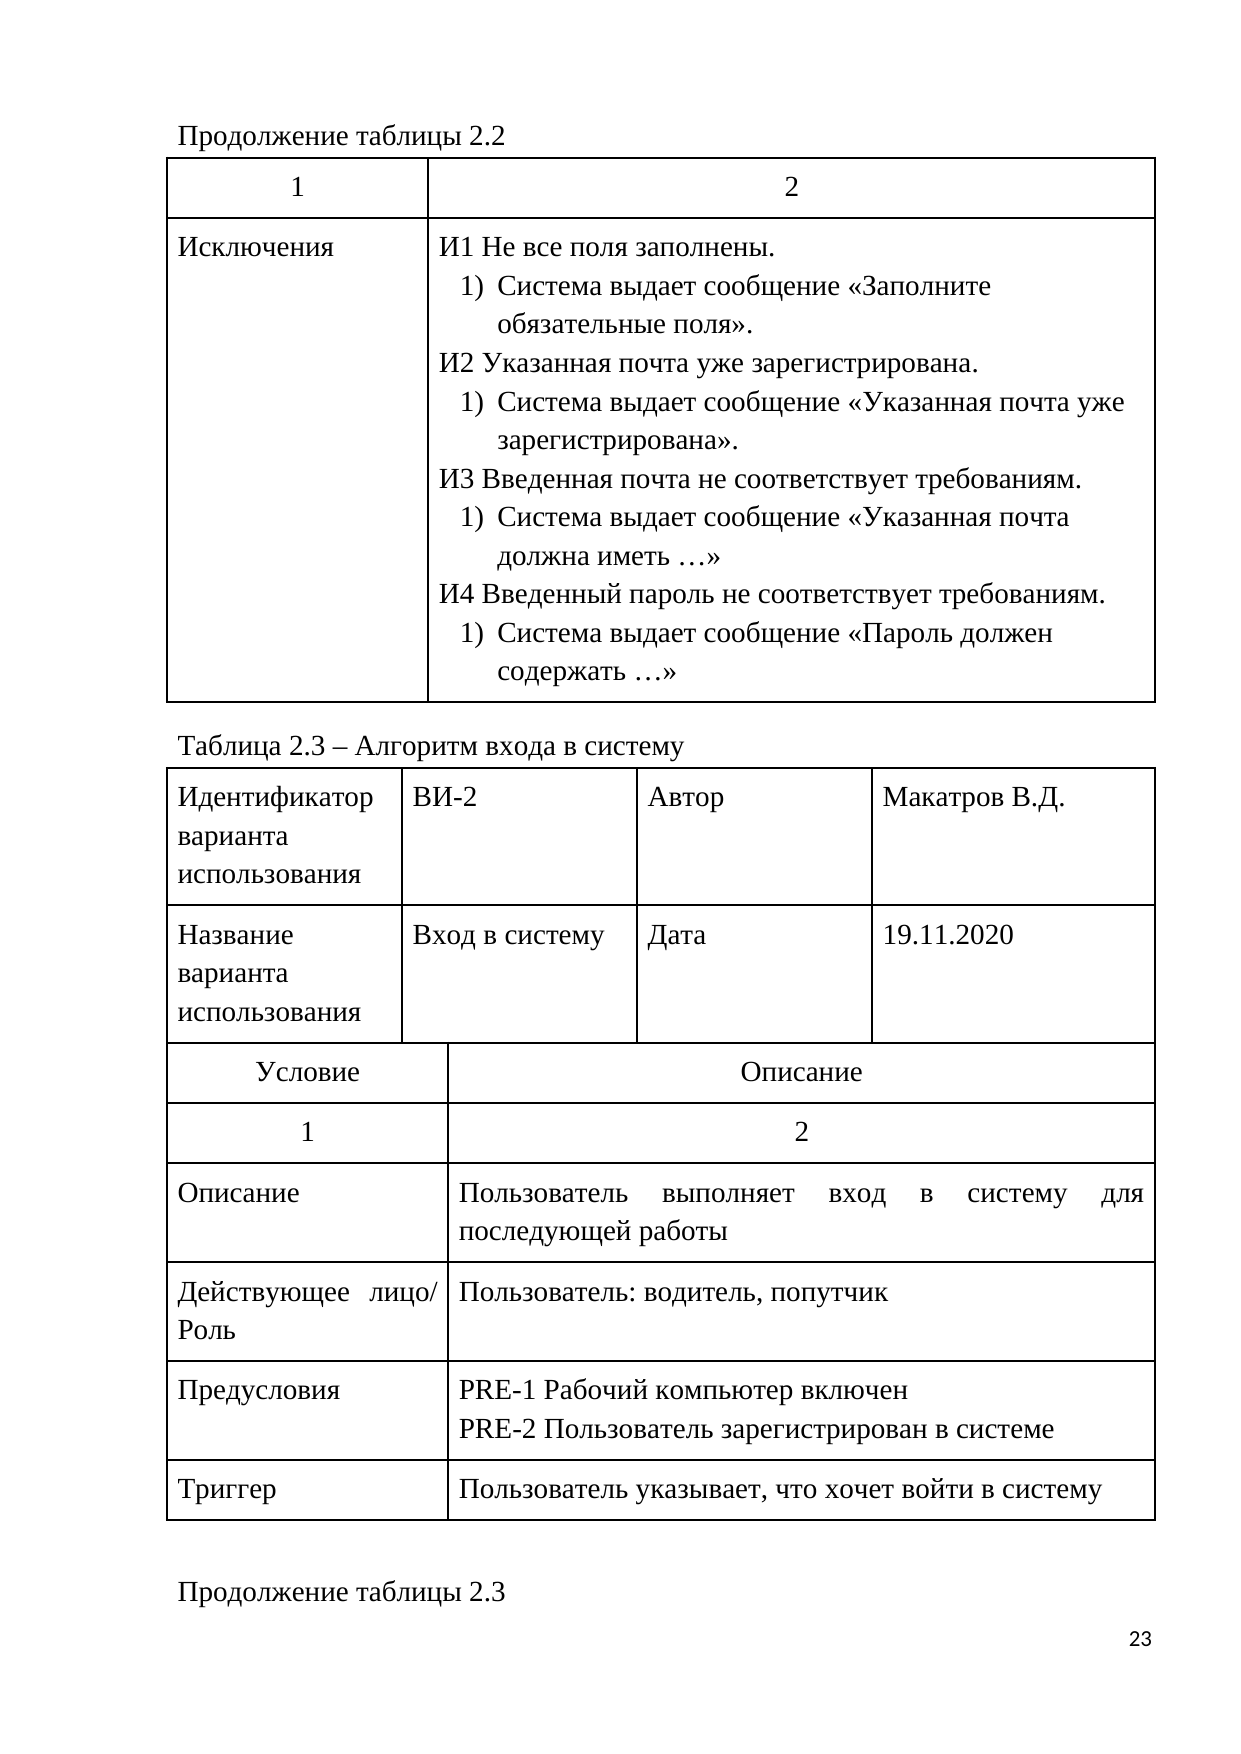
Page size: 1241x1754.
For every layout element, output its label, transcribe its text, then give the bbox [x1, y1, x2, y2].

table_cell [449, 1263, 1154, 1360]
text Продолжение таблицы 2.2 [177, 118, 1152, 152]
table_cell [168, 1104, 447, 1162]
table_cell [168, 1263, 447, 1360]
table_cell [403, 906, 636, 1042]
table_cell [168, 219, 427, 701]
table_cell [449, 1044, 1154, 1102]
text Продолжение таблицы 2.3 [177, 1574, 1152, 1608]
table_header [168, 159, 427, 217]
text Таблица 2.3 – Алгоритм входа в систему [177, 728, 1152, 762]
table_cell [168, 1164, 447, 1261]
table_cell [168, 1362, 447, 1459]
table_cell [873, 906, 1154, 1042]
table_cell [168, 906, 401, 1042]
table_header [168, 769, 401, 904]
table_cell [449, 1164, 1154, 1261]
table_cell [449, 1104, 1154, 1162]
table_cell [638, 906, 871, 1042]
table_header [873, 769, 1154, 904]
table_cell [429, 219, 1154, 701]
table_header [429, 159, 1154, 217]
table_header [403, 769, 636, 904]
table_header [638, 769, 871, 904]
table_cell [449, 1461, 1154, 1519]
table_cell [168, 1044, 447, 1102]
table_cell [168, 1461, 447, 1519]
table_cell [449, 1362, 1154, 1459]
